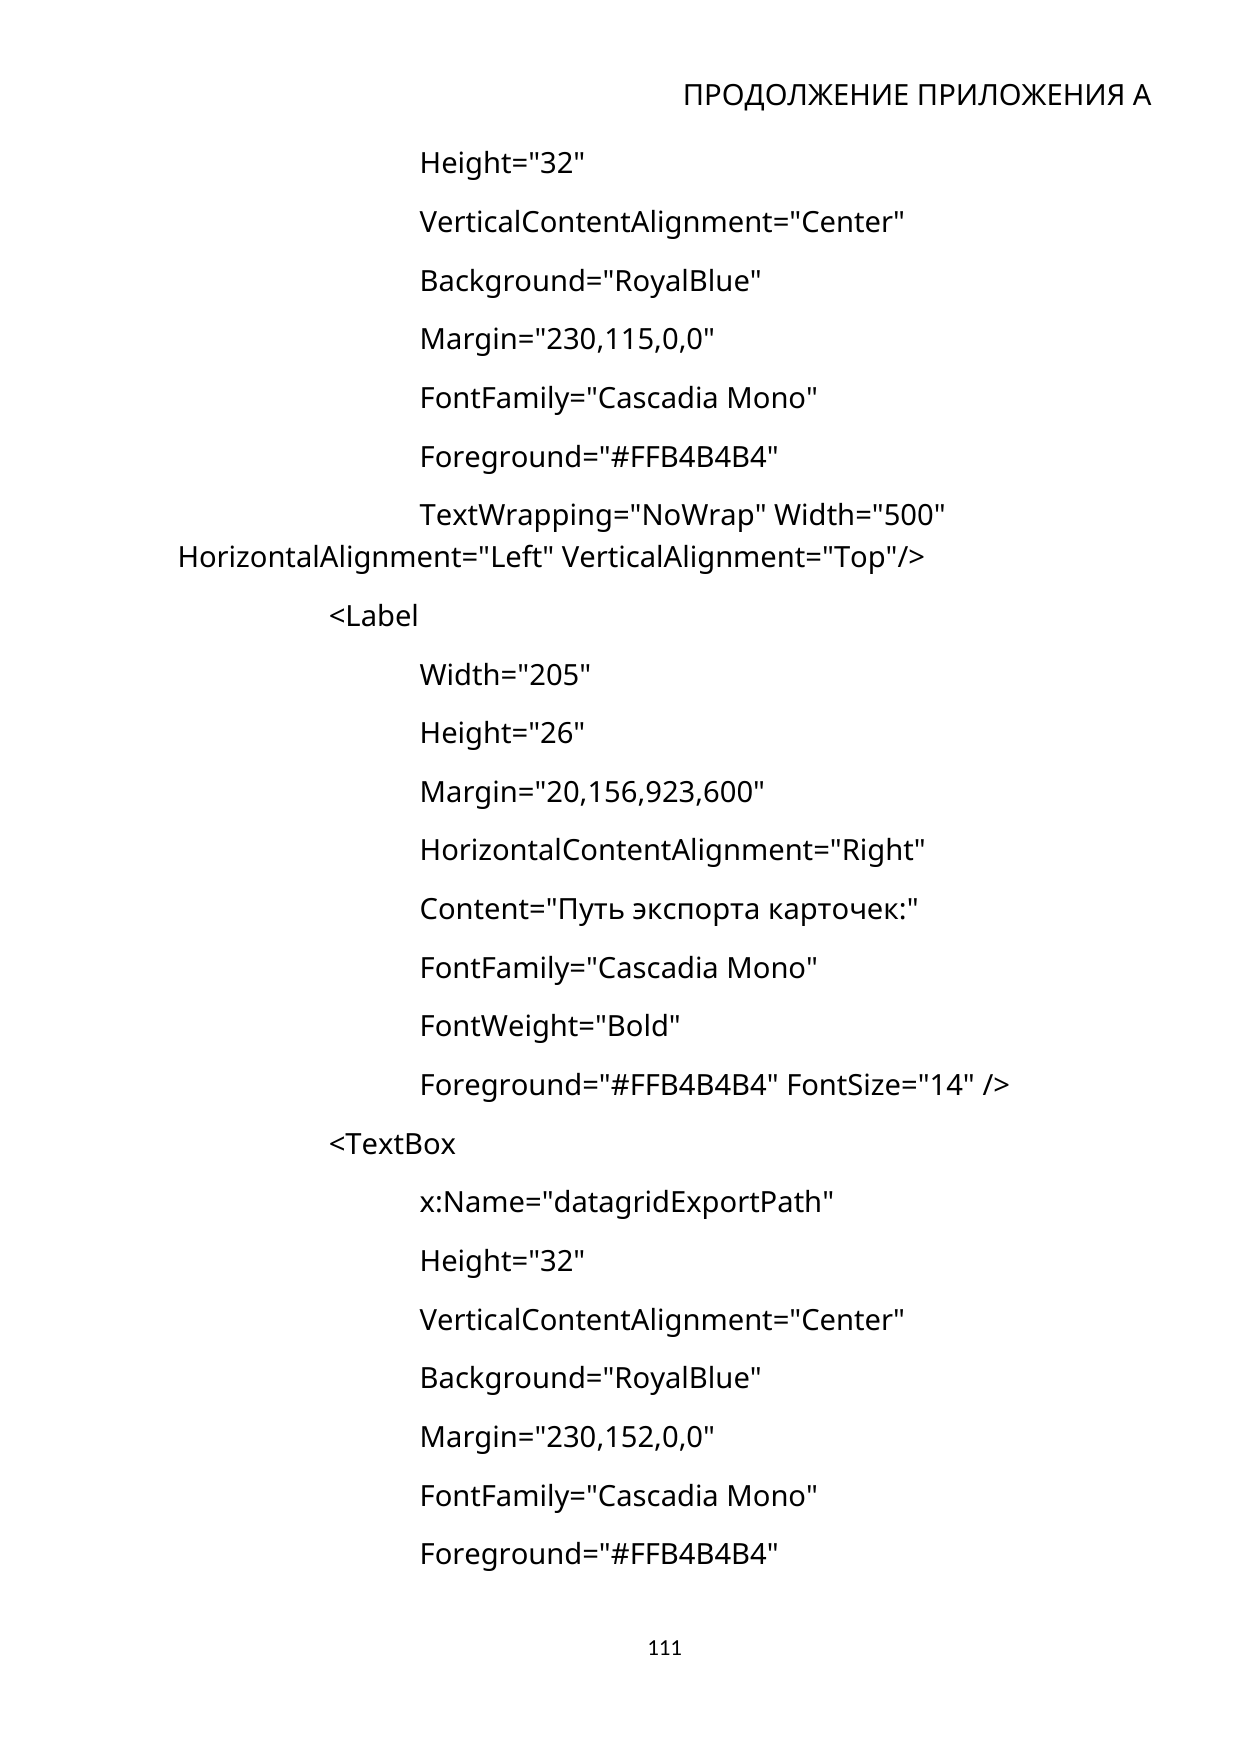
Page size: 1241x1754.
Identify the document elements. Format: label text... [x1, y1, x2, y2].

text Margin="230,115,0,0" [177, 318, 1152, 358]
text Background="RoyalBlue" [177, 1357, 1152, 1397]
text FontFamily="Cascadia Mono" [177, 1475, 1152, 1514]
text TextWrapping="NoWrap" Width="500" HorizontalAlignment="Left" VerticalAlignment="Top"/> [177, 494, 1152, 576]
text Width="205" [177, 654, 1152, 693]
text Height="26" [177, 712, 1152, 752]
text VerticalContentAlignment="Center" [177, 201, 1152, 241]
text Foreground="#FFB4B4B4" FontSize="14" /> [177, 1064, 1152, 1104]
text Background="RoyalBlue" [177, 260, 1152, 299]
text <TextBox [177, 1123, 1152, 1163]
text Height="32" [177, 143, 1152, 182]
text Content="Путь экспорта карточек:" [177, 888, 1152, 928]
text x:Name="datagridExportPath" [177, 1182, 1152, 1221]
text FontFamily="Cascadia Mono" [177, 377, 1152, 417]
text HorizontalContentAlignment="Right" [177, 830, 1152, 869]
text FontFamily="Cascadia Mono" [177, 947, 1152, 987]
text FontWeight="Bold" [177, 1006, 1152, 1045]
text VerticalContentAlignment="Center" [177, 1299, 1152, 1338]
text <Label [177, 595, 1152, 635]
text Height="32" [177, 1240, 1152, 1280]
text Margin="20,156,923,600" [177, 771, 1152, 811]
text Margin="230,152,0,0" [177, 1416, 1152, 1456]
text Foreground="#FFB4B4B4" [177, 1533, 1152, 1573]
text Foreground="#FFB4B4B4" [177, 436, 1152, 476]
